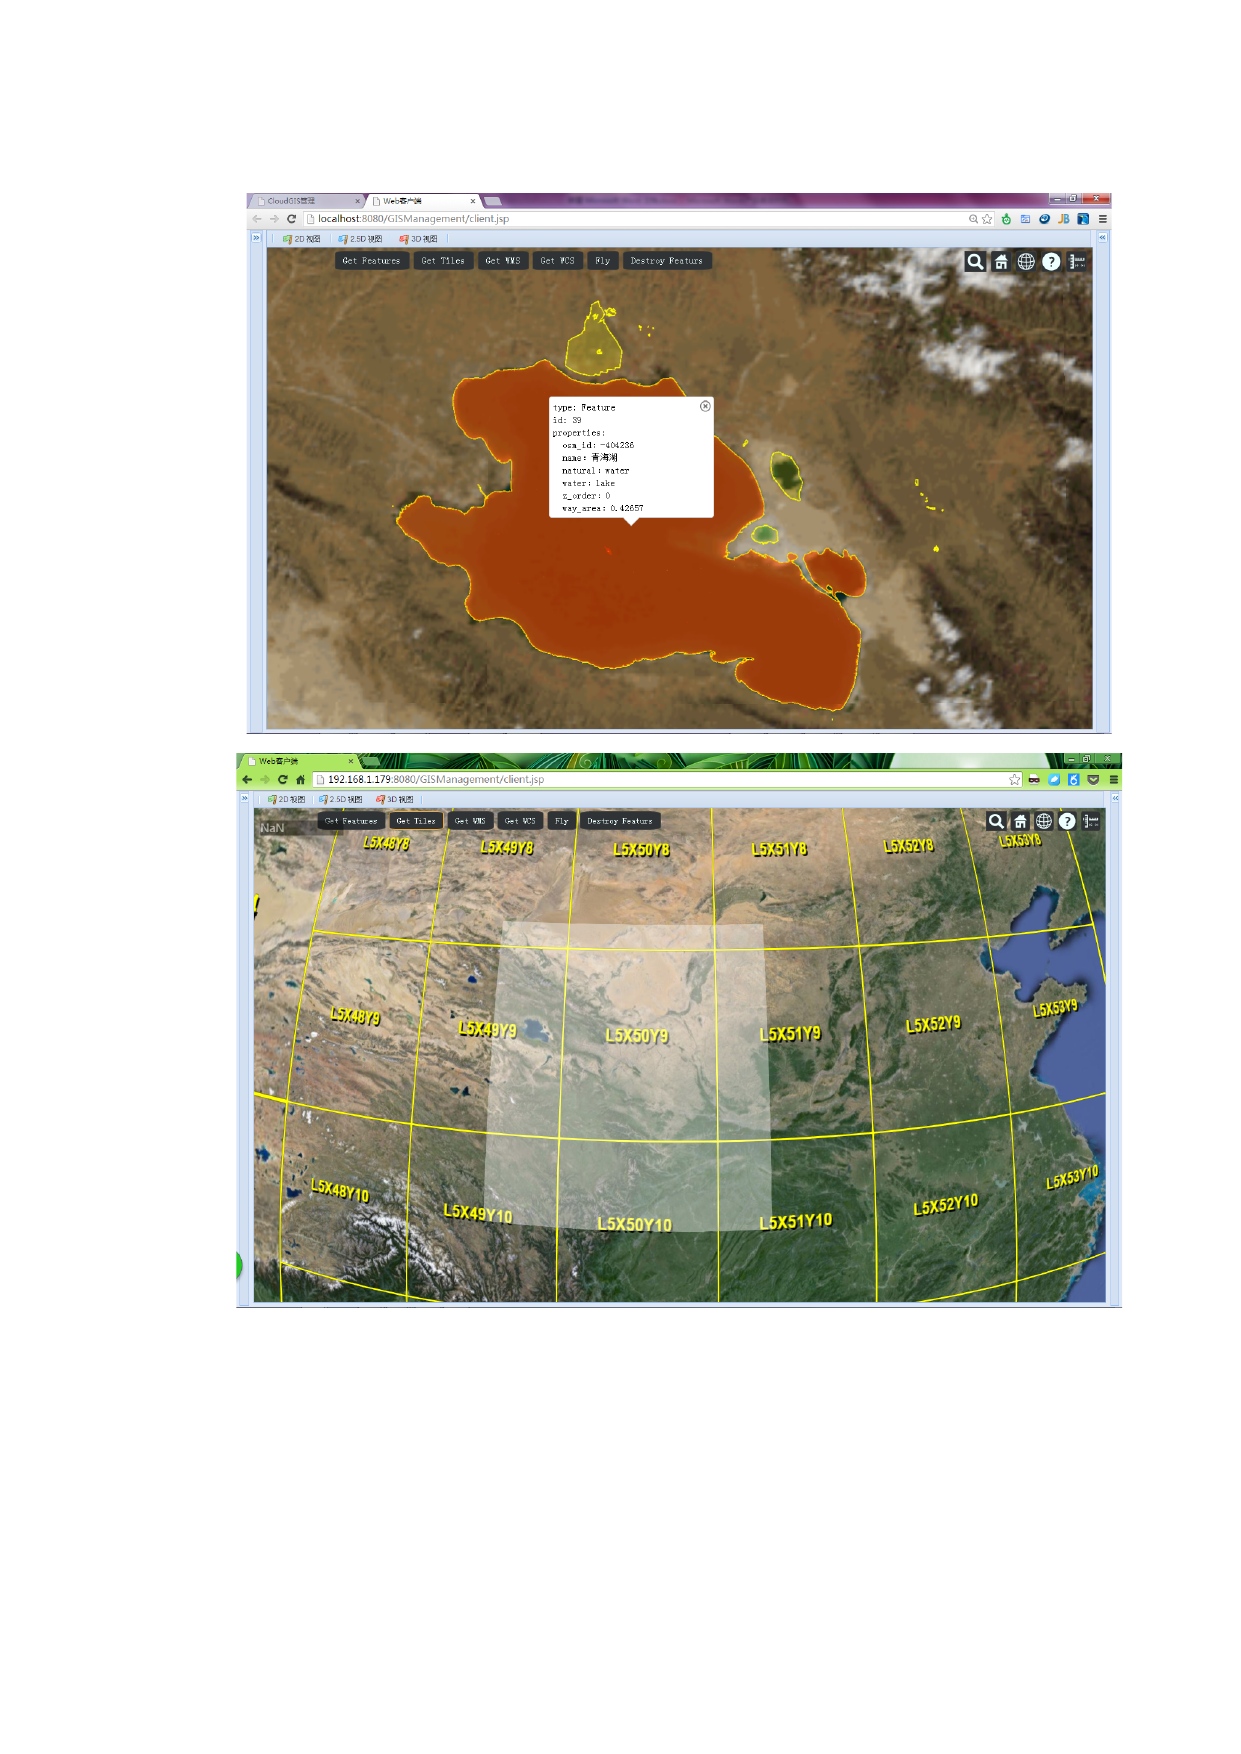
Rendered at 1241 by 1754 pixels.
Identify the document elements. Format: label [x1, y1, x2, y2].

picture [246, 193, 1112, 734]
picture [236, 753, 1123, 1308]
